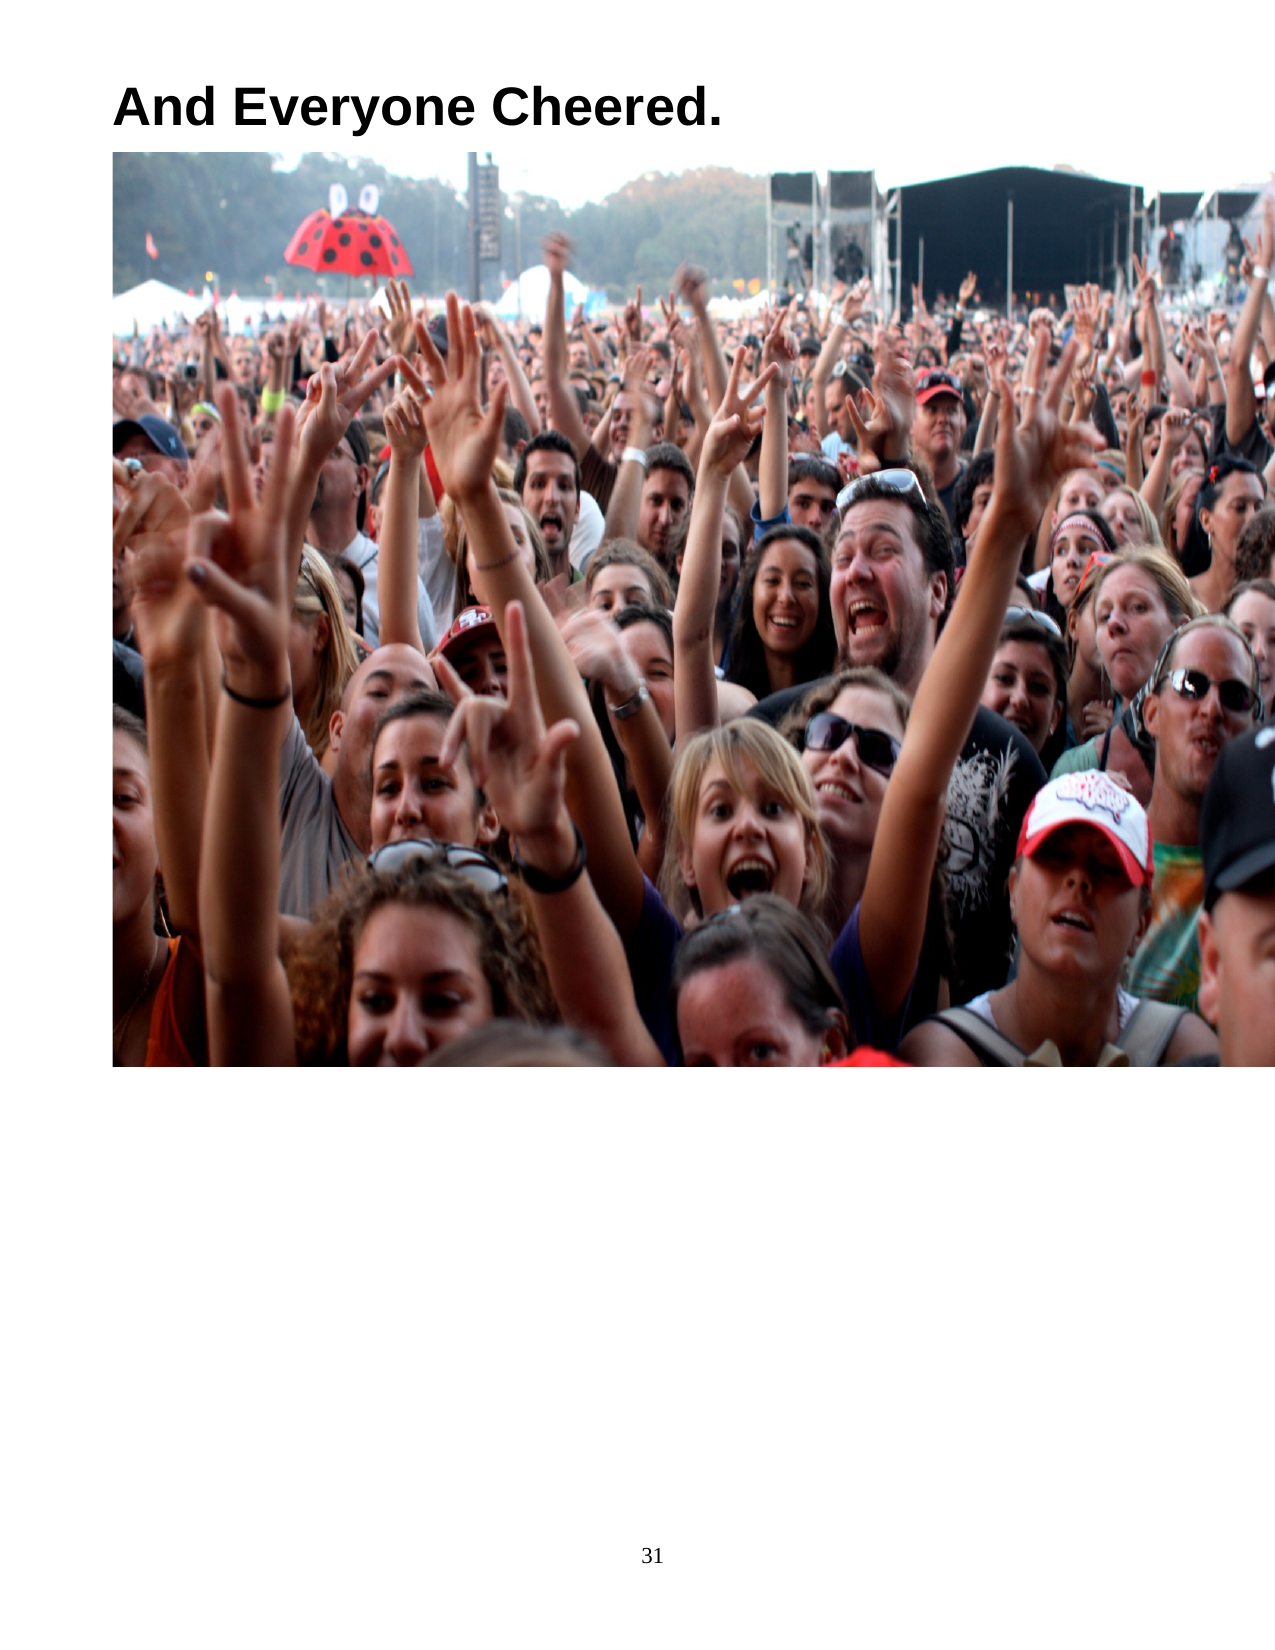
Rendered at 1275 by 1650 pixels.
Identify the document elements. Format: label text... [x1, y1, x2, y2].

text And Everyone Cheered. [112, 75, 1155, 137]
picture [112, 152, 1275, 1067]
